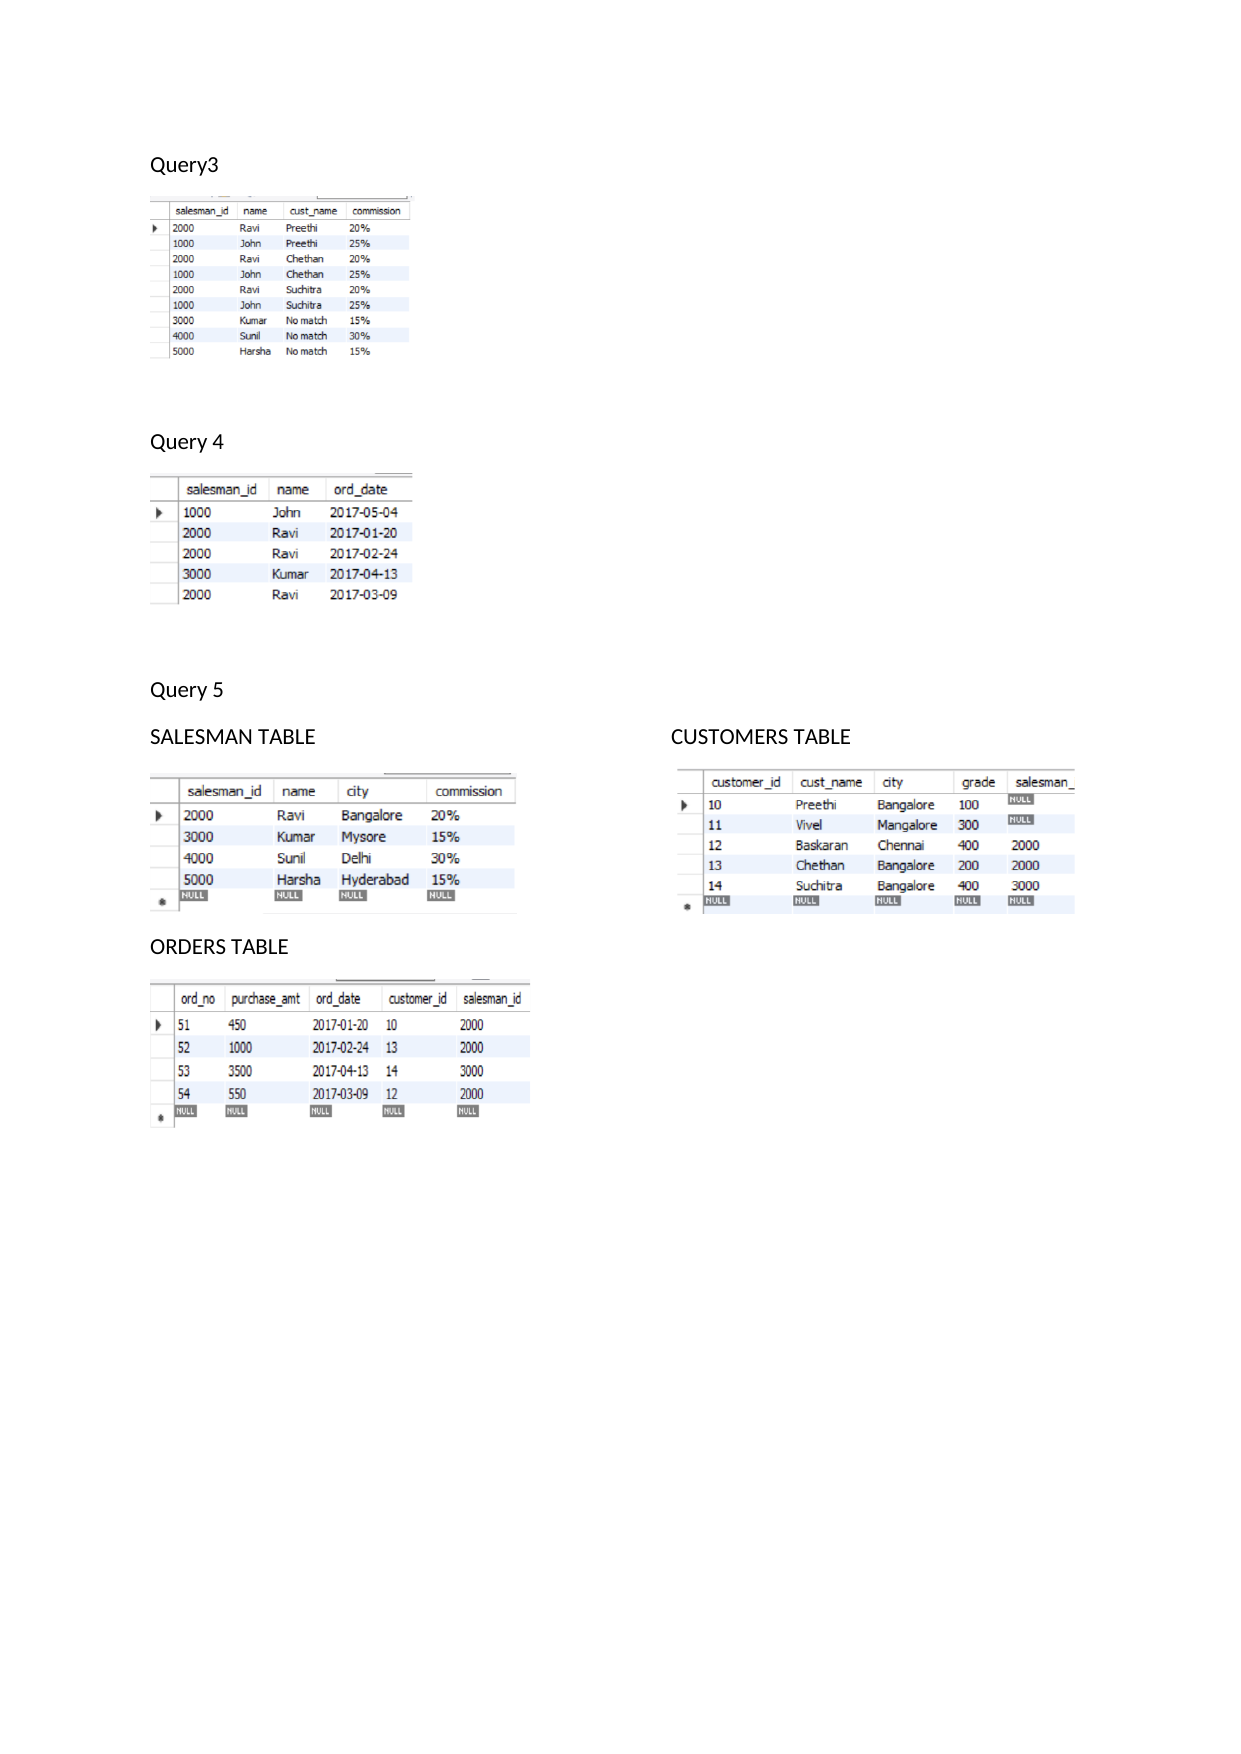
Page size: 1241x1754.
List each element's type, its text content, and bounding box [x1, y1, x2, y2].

text ORDERS TABLE [150, 932, 1090, 960]
picture [677, 768, 1075, 914]
picture [150, 773, 517, 914]
picture [150, 979, 531, 1134]
picture [150, 473, 413, 610]
picture [150, 196, 415, 362]
text Query3 [150, 150, 1090, 178]
text SALESMAN TABLE CUSTOMERS TABLE [150, 722, 1090, 750]
text Query 4 [150, 427, 1090, 455]
text Query 5 [150, 675, 1090, 703]
